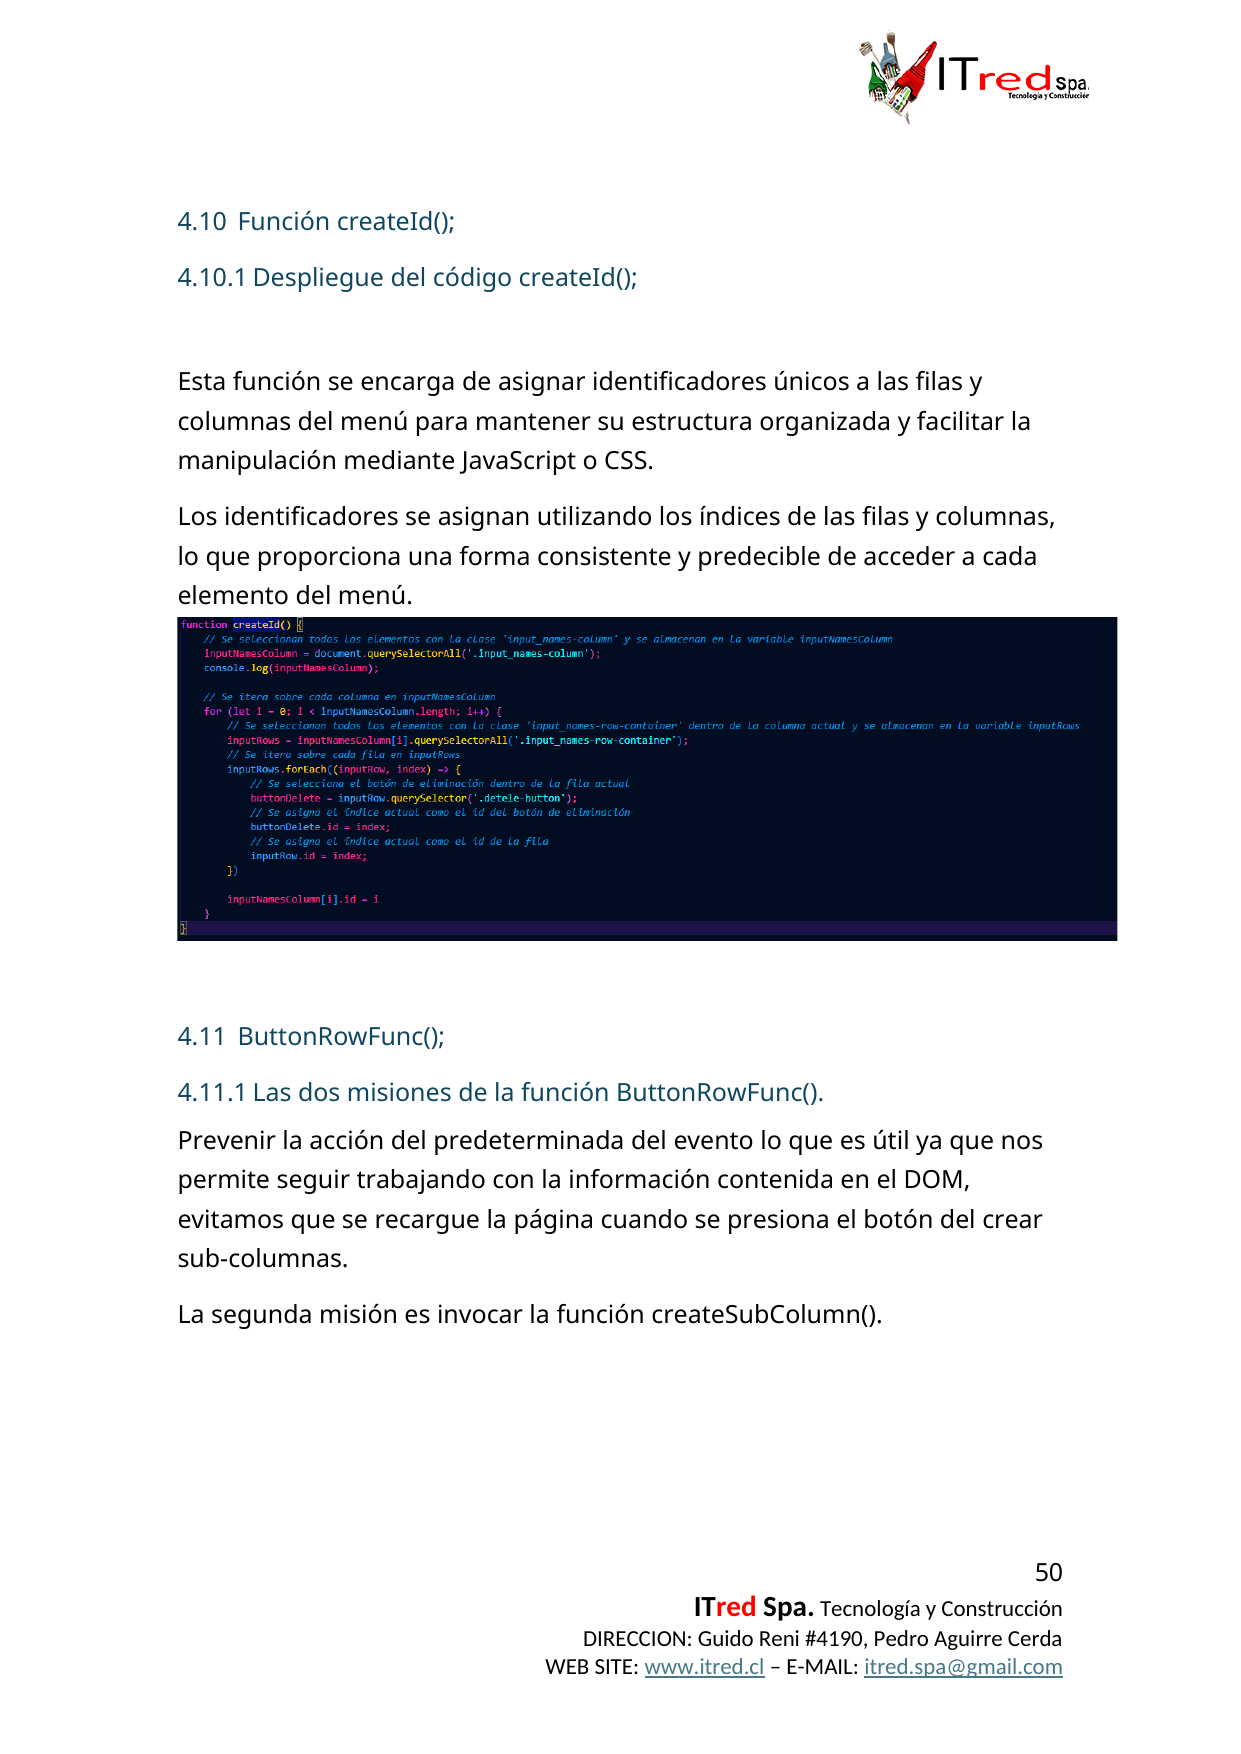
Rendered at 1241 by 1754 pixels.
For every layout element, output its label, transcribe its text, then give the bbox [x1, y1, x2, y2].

subtitle Función createId(); [177, 204, 1063, 238]
picture [177, 617, 1118, 941]
text La segunda misión es invocar la función createSubColumn(). [177, 1297, 1063, 1331]
text Los identificadores se asignan utilizando los índices de las filas y columnas, lo que proporciona una forma consistente y predecible de acceder a cada elemento del menú. [177, 499, 1063, 617]
text Esta función se encarga de asignar identificadores únicos a las filas y columnas del menú para mantener su estructura organizada y facilitar la manipulación mediante JavaScript o CSS. [177, 364, 1063, 477]
subtitle Despliegue del código createId(); [177, 260, 1063, 294]
picture [857, 30, 1089, 124]
subtitle ButtonRowFunc(); [177, 1019, 1063, 1053]
text Prevenir la acción del predeterminada del evento lo que es útil ya que nos permite seguir trabajando con la información contenida en el DOM, evitamos que se recargue la página cuando se presiona el botón del crear sub-columnas. [177, 1123, 1063, 1275]
subtitle Las dos misiones de la función ButtonRowFunc(). [177, 1075, 1063, 1109]
